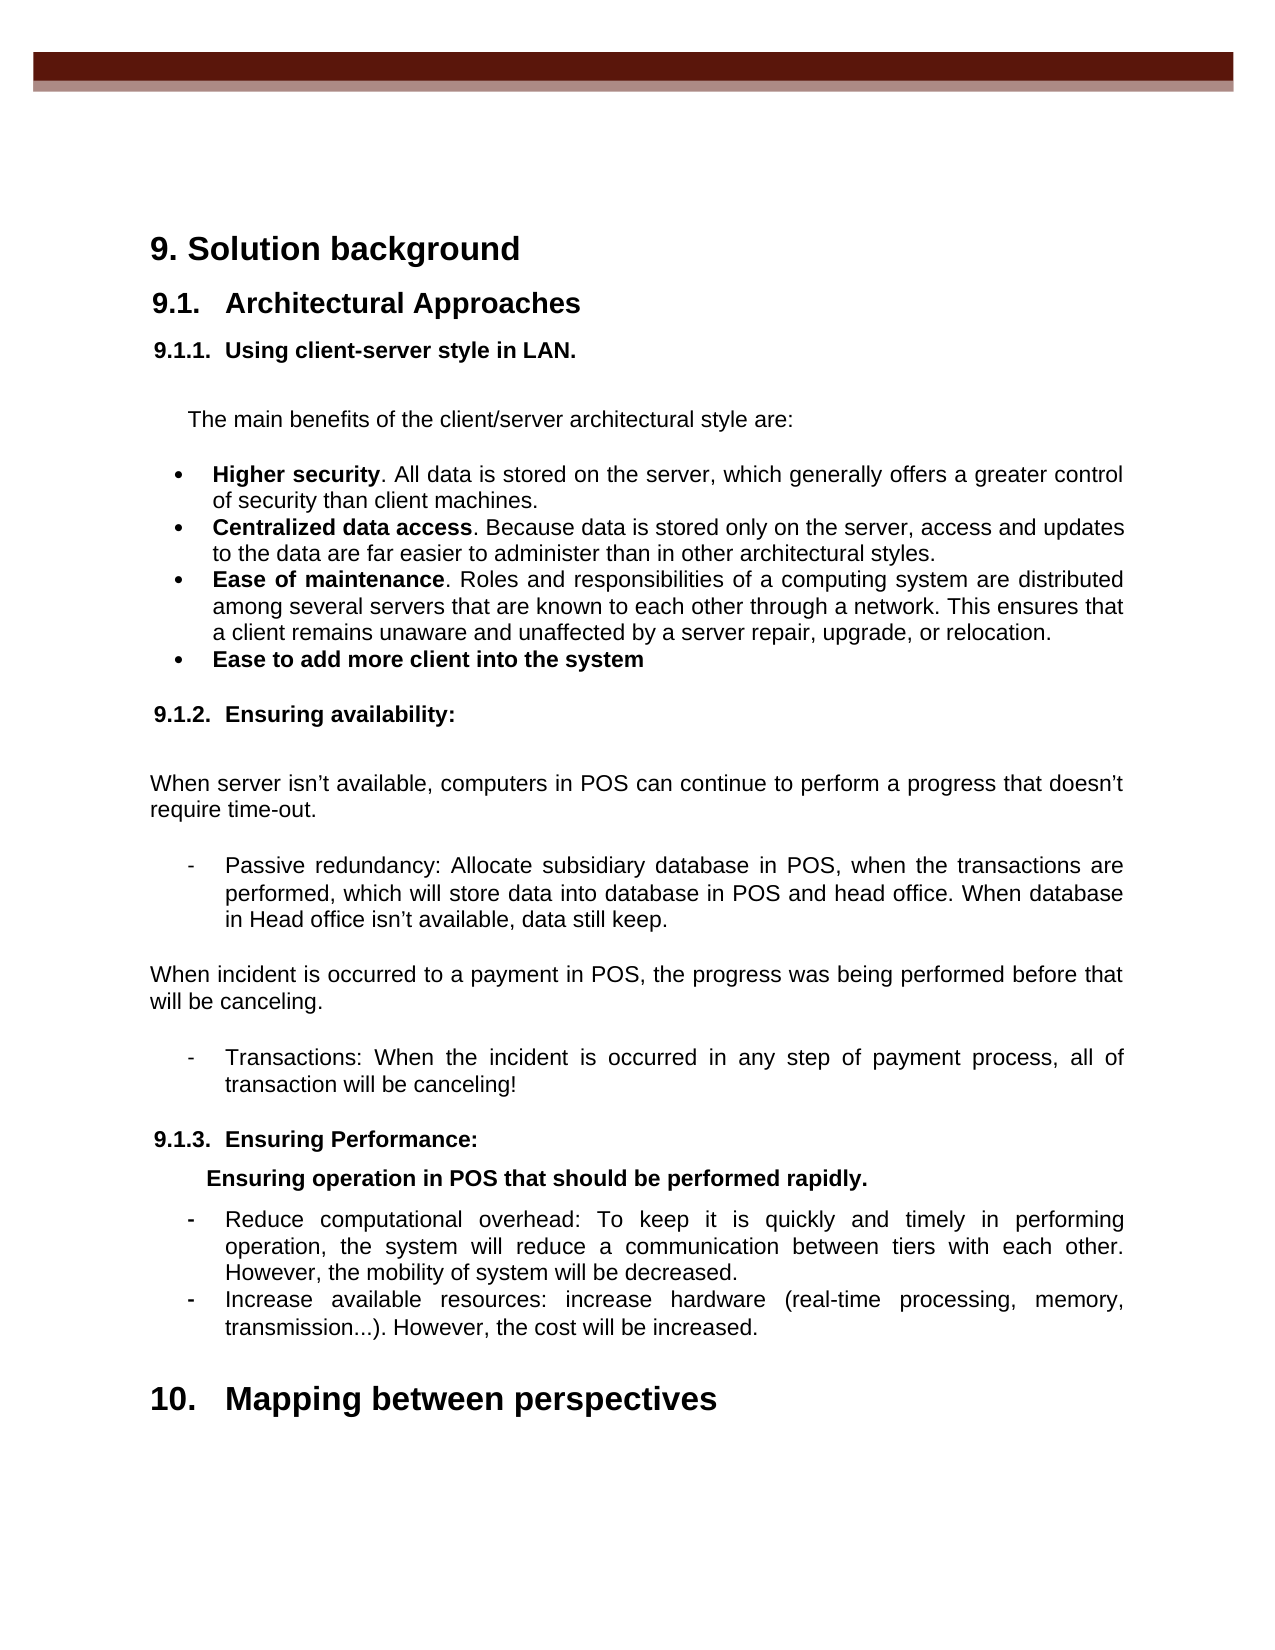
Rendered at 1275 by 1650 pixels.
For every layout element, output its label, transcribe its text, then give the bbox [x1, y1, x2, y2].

list Ensuring Performance: [154, 1126, 1125, 1152]
list Solution background [150, 229, 1125, 267]
list Mapping between perspectives [150, 1379, 1125, 1418]
text When server isn’t available, computers in POS can continue to perform a progress that doesn’t require time-out. [150, 770, 1125, 822]
list Centralized data access. Because data is stored only on the server, access and updates to the data are far easier to administer than in other architectural styles. [175, 514, 1125, 566]
text The main benefits of the client/server architectural style are: [187, 406, 1125, 432]
list Increase available resources: increase hardware (real-time processing, memory, transmission...). However, the cost will be increased. [187, 1285, 1125, 1340]
list Architectural Approaches [152, 287, 1125, 320]
list Higher security. All data is stored on the server, which generally offers a greater control of security than client machines. [175, 461, 1125, 514]
list Passive redundancy: Allocate subsidiary database in POS, when the transactions are performed, which will store data into database in POS and head office. When database in Head office isn’t available, data still keep. [187, 852, 1125, 932]
list Reduce computational overhead: To keep it is quickly and timely in performing operation, the system will reduce a communication between tiers with each other. However, the mobility of system will be decreased. [187, 1205, 1125, 1285]
list Ease of maintenance. Roles and responsibilities of a computing system are distributed among several servers that are known to each other through a network. This ensures that a client remains unaware and unaffected by a server repair, upgrade, or relocation. [175, 566, 1125, 646]
list Ease to add more client into the system [175, 646, 1125, 672]
list Using client-server style in LAN. [154, 337, 1125, 363]
list Transactions: When the incident is occurred in any step of payment process, all of transaction will be canceling! [187, 1043, 1125, 1098]
list Ensuring operation in POS that should be performed rapidly. [206, 1165, 1125, 1192]
list Ensuring availability: [154, 701, 1125, 727]
text When incident is occurred to a payment in POS, the progress was being performed before that will be canceling. [150, 961, 1125, 1014]
